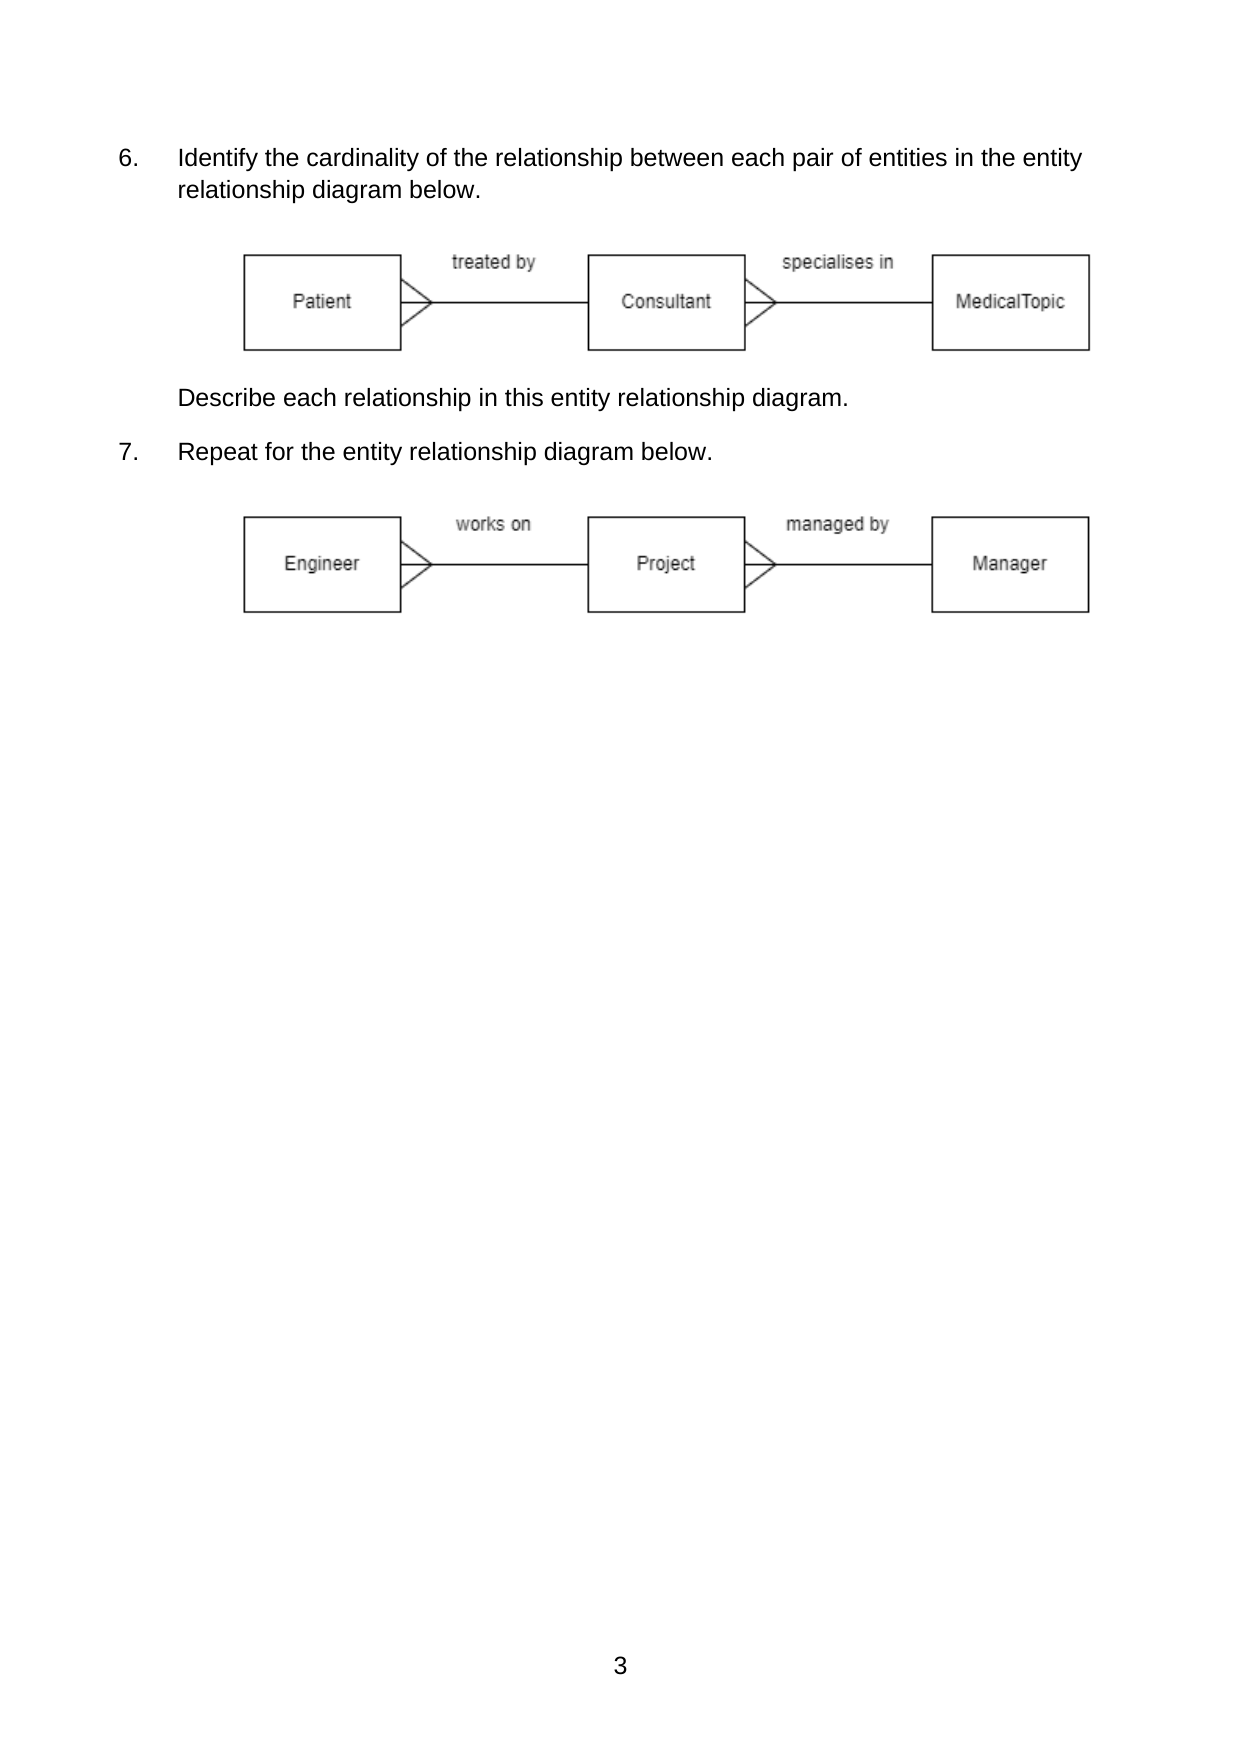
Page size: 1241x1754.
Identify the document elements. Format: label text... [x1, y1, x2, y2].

picture [236, 493, 1099, 621]
list Repeat for the entity relationship diagram below. [118, 437, 1122, 466]
picture [236, 231, 1098, 359]
text Describe each relationship in this entity relationship diagram. [177, 383, 1122, 412]
list Identify the cardinality of the relationship between each pair of entities in the entity relationship diagram below. [118, 143, 1122, 203]
